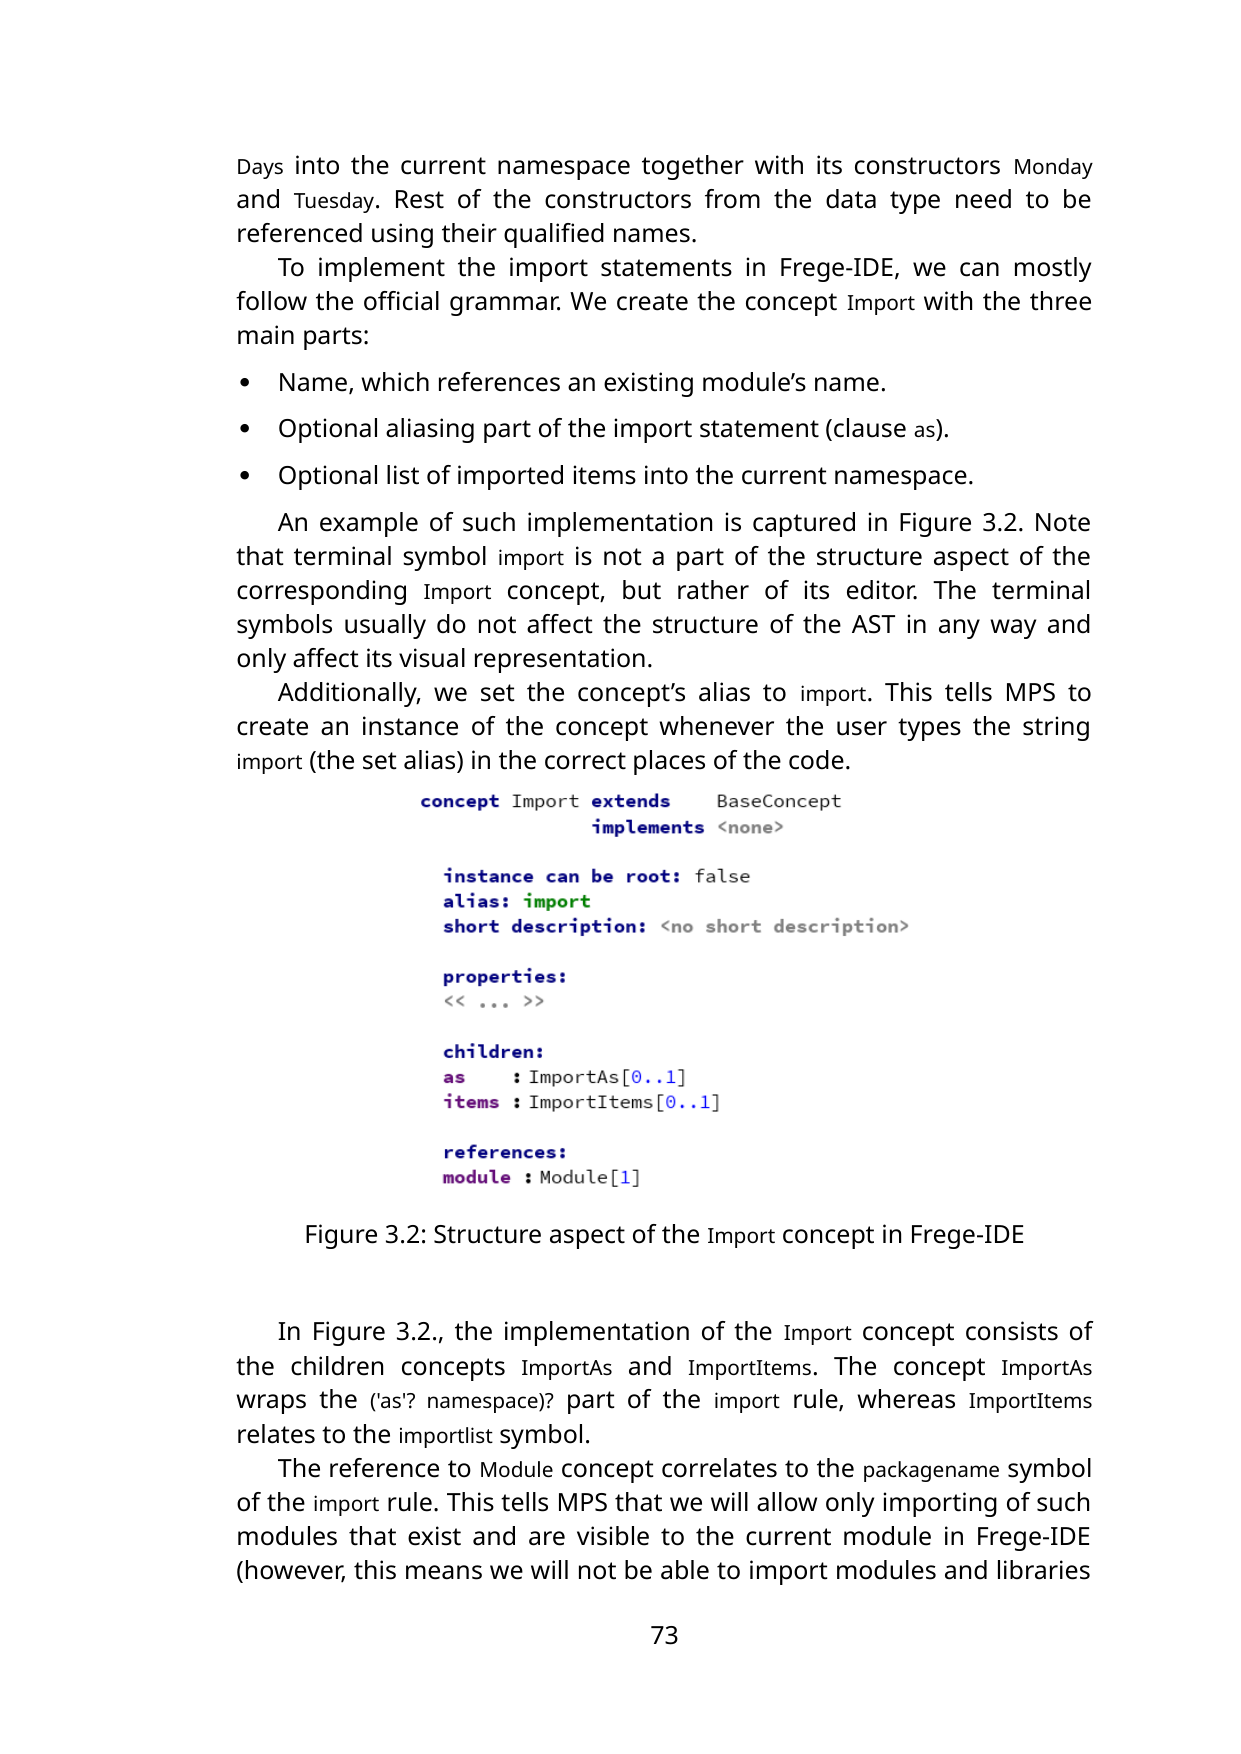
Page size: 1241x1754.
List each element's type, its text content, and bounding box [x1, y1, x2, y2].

text Optional list of imported items into the current namespace. [240, 458, 1092, 492]
text To implement the import statements in Frege-IDE, we can mostly follow the official grammar. We create the concept Import with the three main parts: [236, 250, 1092, 352]
text In Figure 3.2., the implementation of the Import concept consists of the children concepts ImportAs and ImportItems. The concept ImportAs wraps the ('as'? namespace)? part of the import rule, whereas ImportItems relates to the importlist symbol. [236, 1314, 1092, 1450]
text An example of such implementation is captured in Figure 3.2. Note that terminal symbol import is not a part of the structure aspect of the corresponding Import concept, but rather of its editor. The terminal symbols usually do not affect the structure of the AST in any way and only affect its visual representation. [236, 504, 1092, 674]
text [236, 148, 1092, 250]
text Optional aliasing part of the import statement (clause as). [240, 411, 1092, 445]
text Figure 3.2: Structure aspect of the Import concept in Frege-IDE [236, 1217, 1092, 1251]
text Additionally, we set the concept’s alias to import. This tells MPS to create an instance of the concept whenever the user types the string import (the set alias) in the correct places of the code. [236, 674, 1092, 777]
text Name, which references an existing module’s name. [240, 364, 1092, 399]
picture [412, 789, 917, 1188]
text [236, 1450, 1092, 1587]
